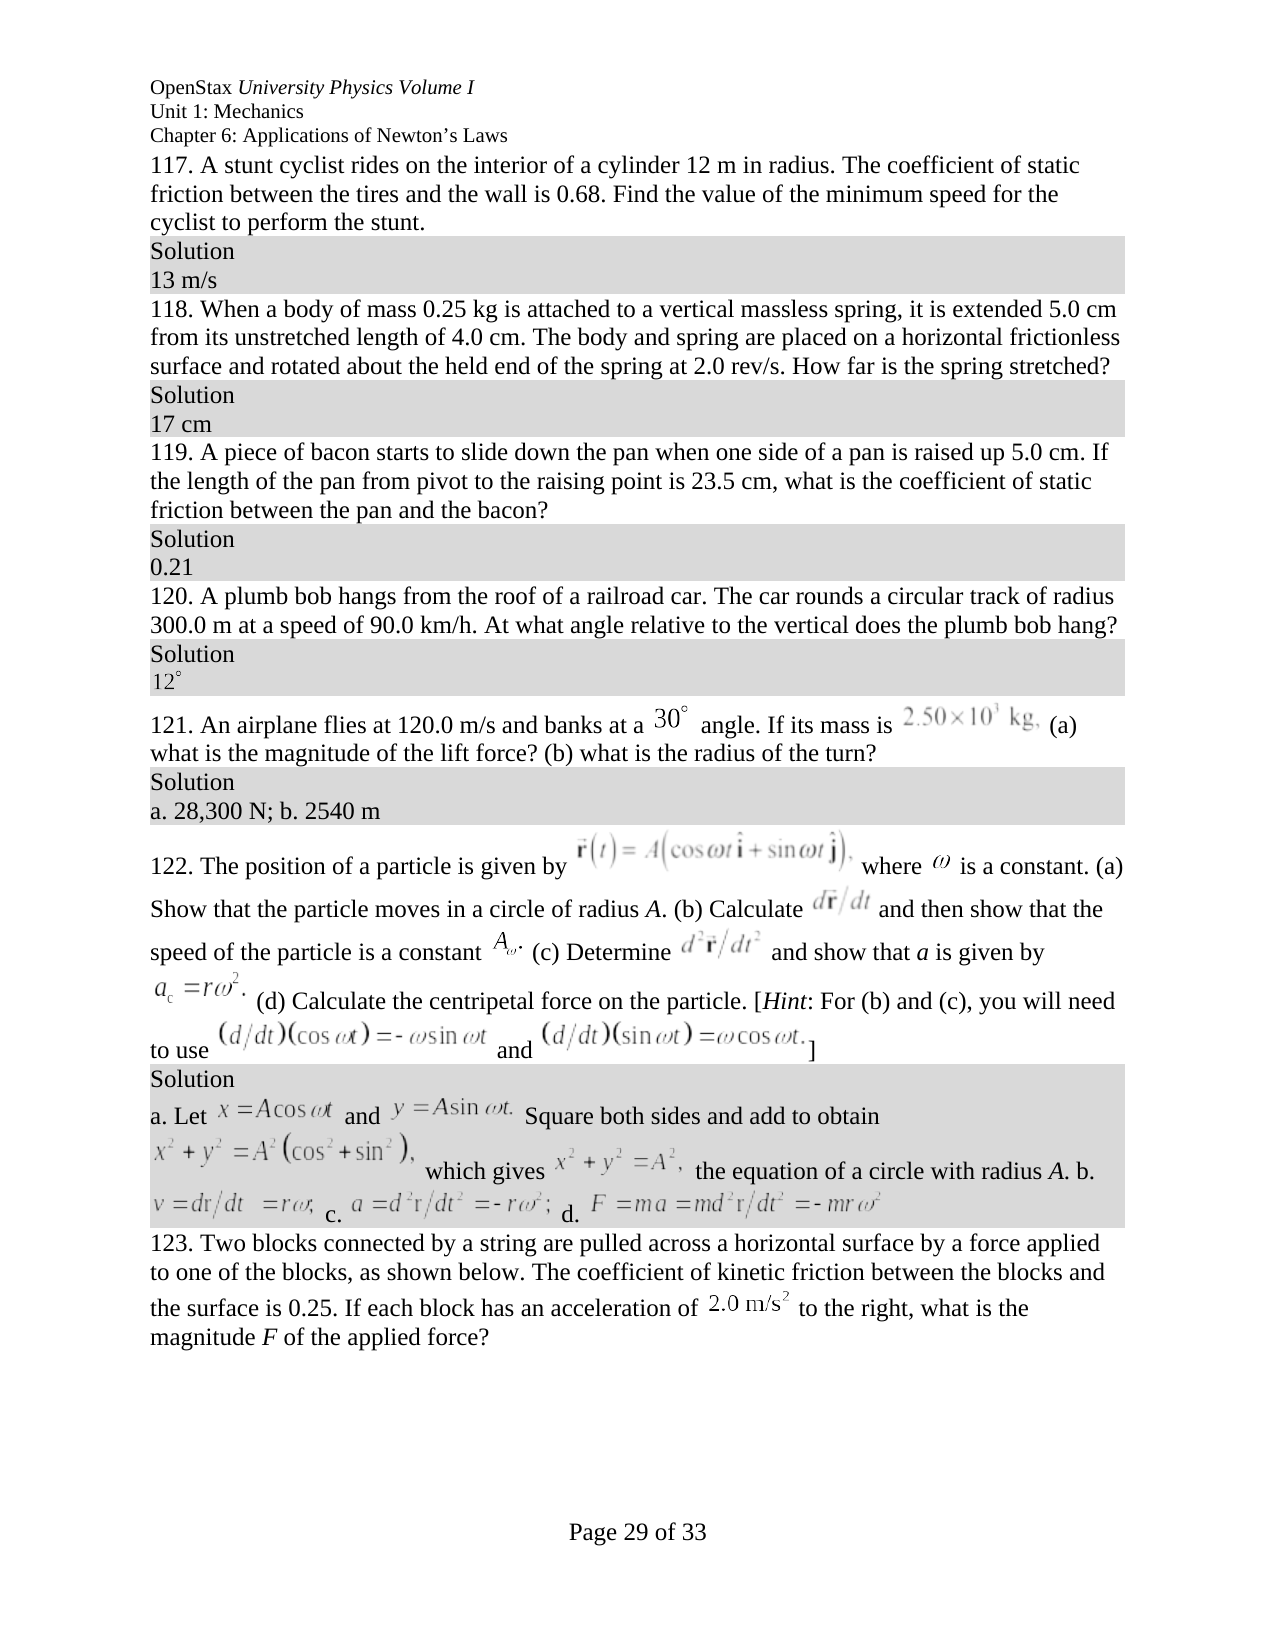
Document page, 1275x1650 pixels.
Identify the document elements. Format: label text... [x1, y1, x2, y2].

text 17 cm [150, 409, 1125, 437]
text Solution [150, 524, 1125, 552]
text a. 28,300 N; b. 2540 m [150, 796, 1125, 825]
text Solution [150, 236, 1125, 265]
list The position of a particle is given by where is a constant. (a) Show that the particle moves in a circle of radius A. (b) Calculate and then show that the speed of the particle is a constant (c) Determine and show that a is given by (d) Calculate the centripetal force on the particle. [Hint: For (b) and (c), you will need to use and ] [150, 825, 1125, 1064]
text Solution [150, 1064, 1125, 1093]
text 0.21 [150, 552, 1125, 581]
text Solution [150, 380, 1125, 409]
list A piece of bacon starts to slide down the pan when one side of a pan is raised up 5.0 cm. If the length of the pan from pivot to the raising point is 23.5 cm, what is the coefficient of static friction between the pan and the bacon? [150, 437, 1125, 524]
list A plumb bob hangs from the roof of a railroad car. The car rounds a circular track of radius 300.0 m at a speed of 90.0 km/h. At what angle relative to the vertical does the plumb bob hang? [150, 581, 1125, 639]
list A stunt cyclist rides on the interior of a cylinder 12 m in radius. The coefficient of static friction between the tires and the wall is 0.68. Find the value of the minimum speed for the cyclist to perform the stunt. [150, 150, 1125, 236]
list Two blocks connected by a string are pulled across a horizontal surface by a force applied to one of the blocks, as shown below. The coefficient of kinetic friction between the blocks and the surface is 0.25. If each block has an acceleration of to the right, what is the magnitude F of the applied force? [150, 1228, 1125, 1351]
text Solution [150, 639, 1125, 667]
text a. Let and Square both sides and add to obtain which gives the equation of a circle with radius A. b. c. d. [150, 1093, 1125, 1228]
list When a body of mass 0.25 kg is attached to a vertical massless spring, it is extended 5.0 cm from its unstretched length of 4.0 cm. The body and spring are placed on a horizontal frictionless surface and rotated about the held end of the spring at 2.0 rev/s. How far is the spring stretched? [150, 294, 1125, 380]
text Solution [150, 767, 1125, 796]
text 13 m/s [150, 265, 1125, 294]
list An airplane flies at 120.0 m/s and banks at a angle. If its mass is (a) what is the magnitude of the lift force? (b) what is the radius of the turn? [150, 696, 1125, 767]
